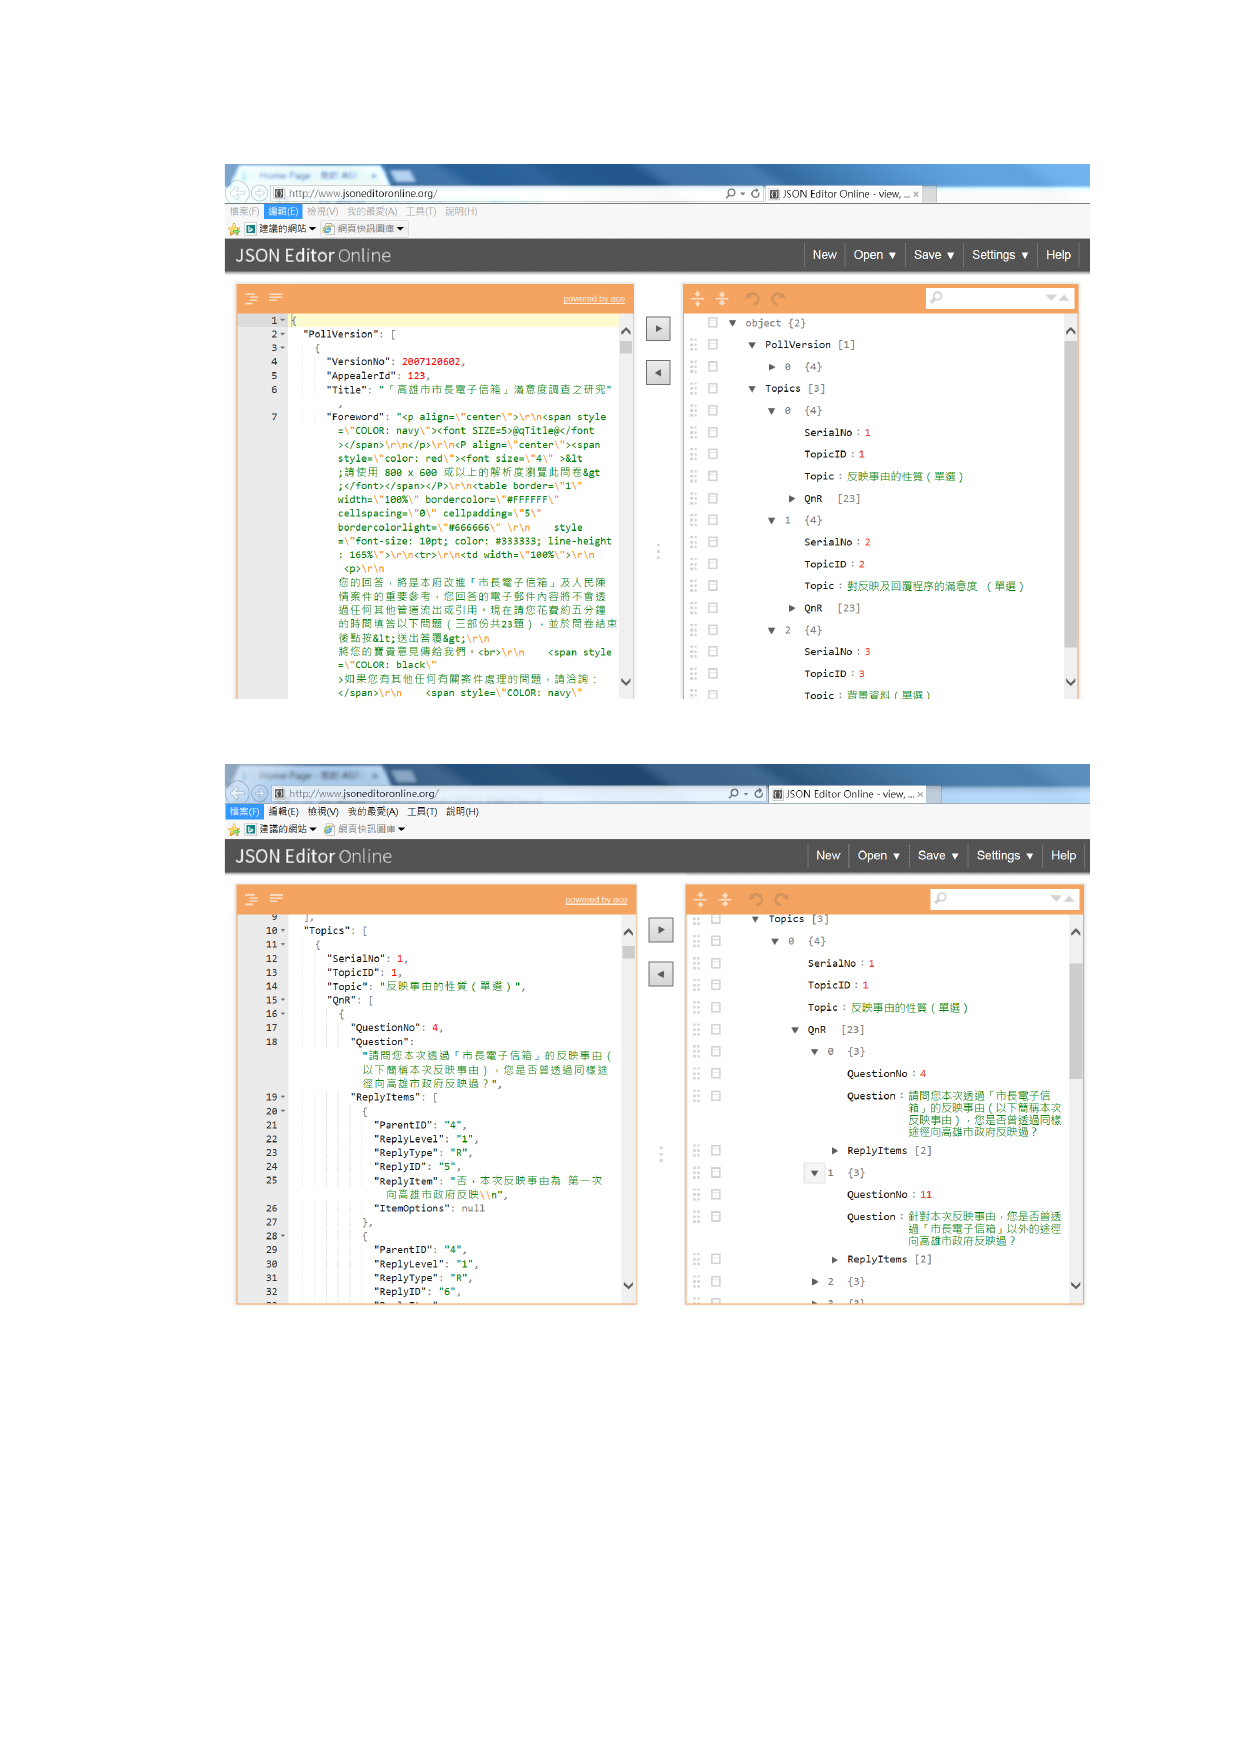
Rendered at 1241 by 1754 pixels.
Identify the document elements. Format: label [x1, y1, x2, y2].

picture [224, 764, 1090, 1309]
picture [224, 164, 1090, 699]
